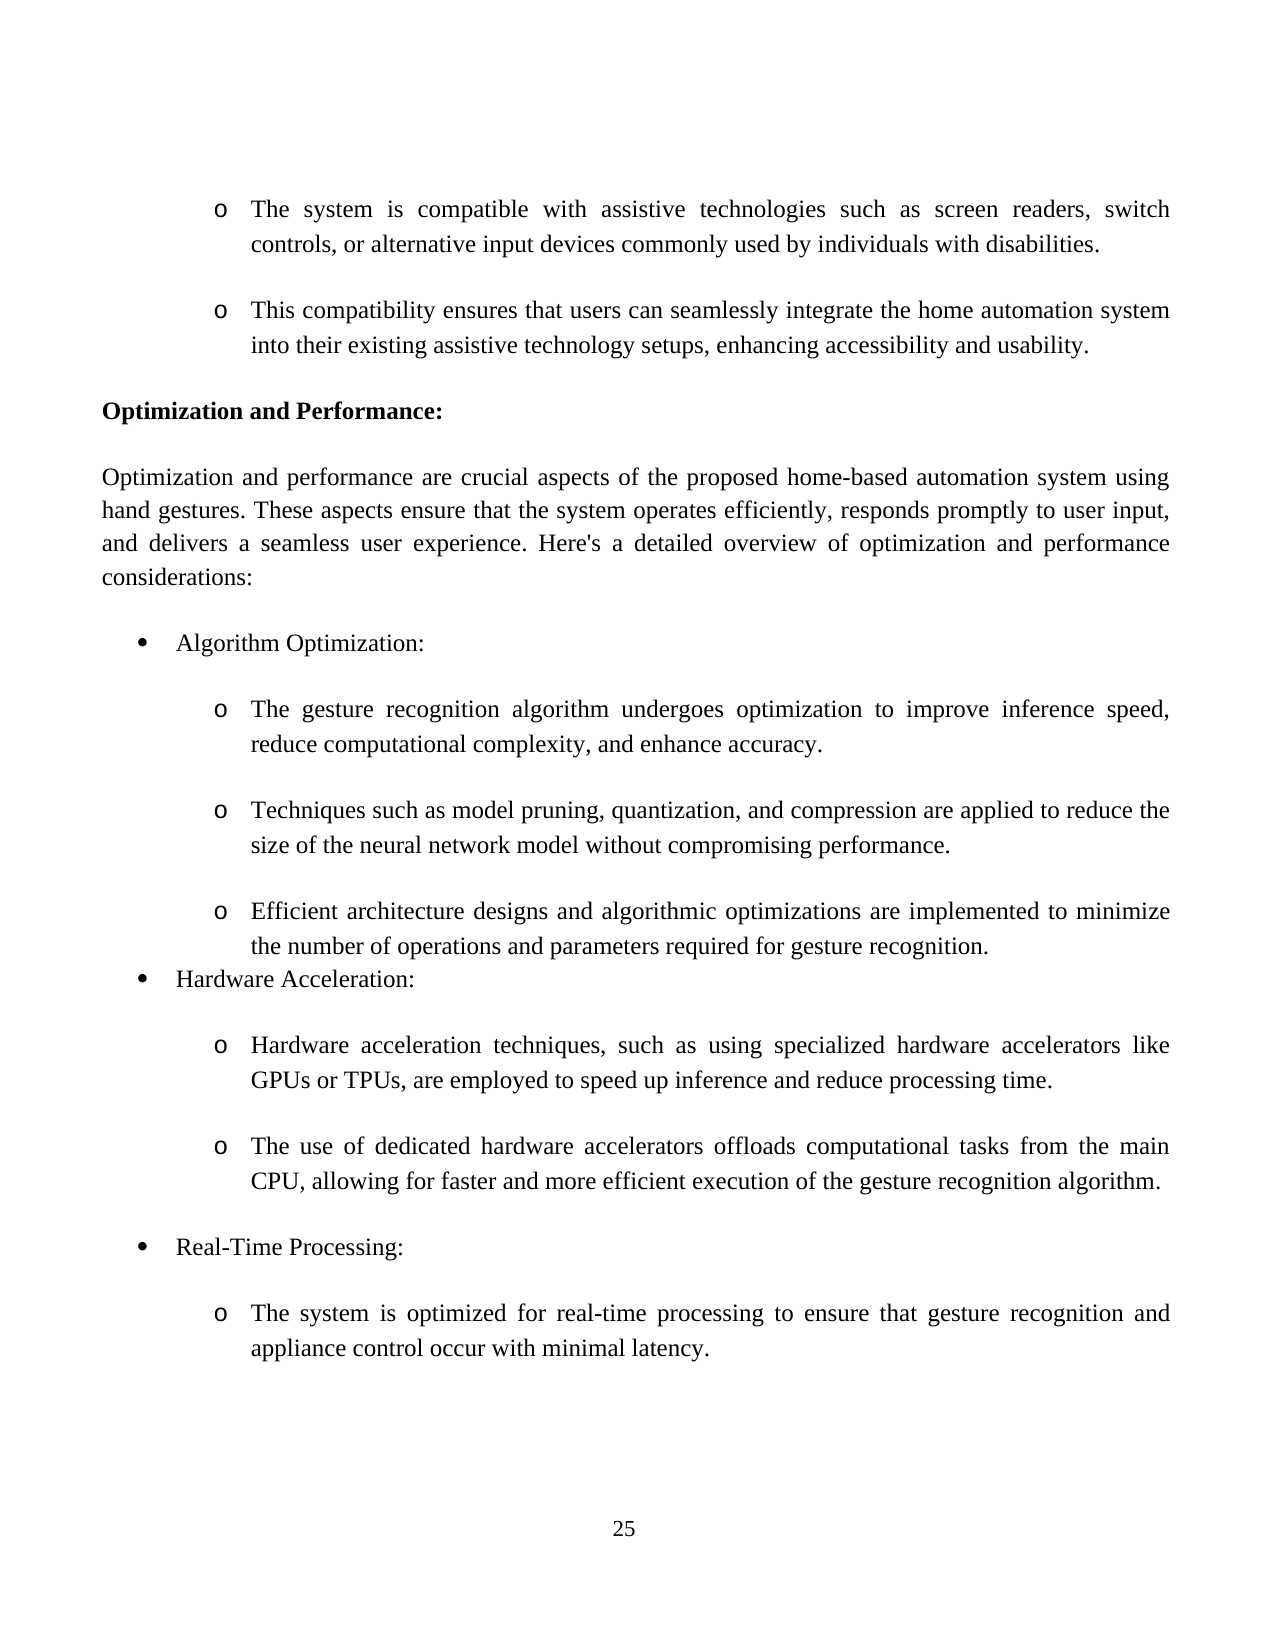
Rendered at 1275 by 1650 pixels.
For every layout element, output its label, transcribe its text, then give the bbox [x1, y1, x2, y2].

list The use of dedicated hardware accelerators offloads computational tasks from the main CPU, allowing for faster and more efficient execution of the gesture recognition algorithm. [213, 1131, 1171, 1195]
list The system is optimized for real-time processing to ensure that gesture recognition and appliance control occur with minimal latency. [213, 1298, 1171, 1362]
list The gesture recognition algorithm undergoes optimization to improve inference speed, reduce computational complexity, and enhance accuracy. [213, 694, 1171, 757]
list Efficient architecture designs and algorithmic optimizations are implemented to minimize the number of operations and parameters required for gesture recognition. [213, 896, 1171, 960]
list Techniques such as model pruning, quantization, and compression are applied to reduce the size of the neural network model without compromising performance. [213, 795, 1171, 859]
list This compatibility ensures that users can seamlessly integrate the home automation system into their existing assistive technology setups, enhancing accessibility and usability. [213, 295, 1171, 359]
text Optimization and performance are crucial aspects of the proposed home-based automation system using hand gestures. These aspects ensure that the system operates efficiently, responds promptly to user input, and delivers a seamless user experience. Here's a detailed overview of optimization and performance considerations: [102, 462, 1171, 590]
list Hardware Acceleration: [138, 964, 1171, 993]
list Hardware acceleration techniques, such as using specialized hardware accelerators like GPUs or TPUs, are employed to speed up inference and reduce processing time. [213, 1030, 1171, 1094]
list Real-Time Processing: [138, 1232, 1171, 1261]
list The system is compatible with assistive technologies such as screen readers, switch controls, or alternative input devices commonly used by individuals with disabilities. [213, 194, 1171, 258]
list Algorithm Optimization: [138, 628, 1171, 656]
text Optimization and Performance: [102, 396, 1171, 425]
